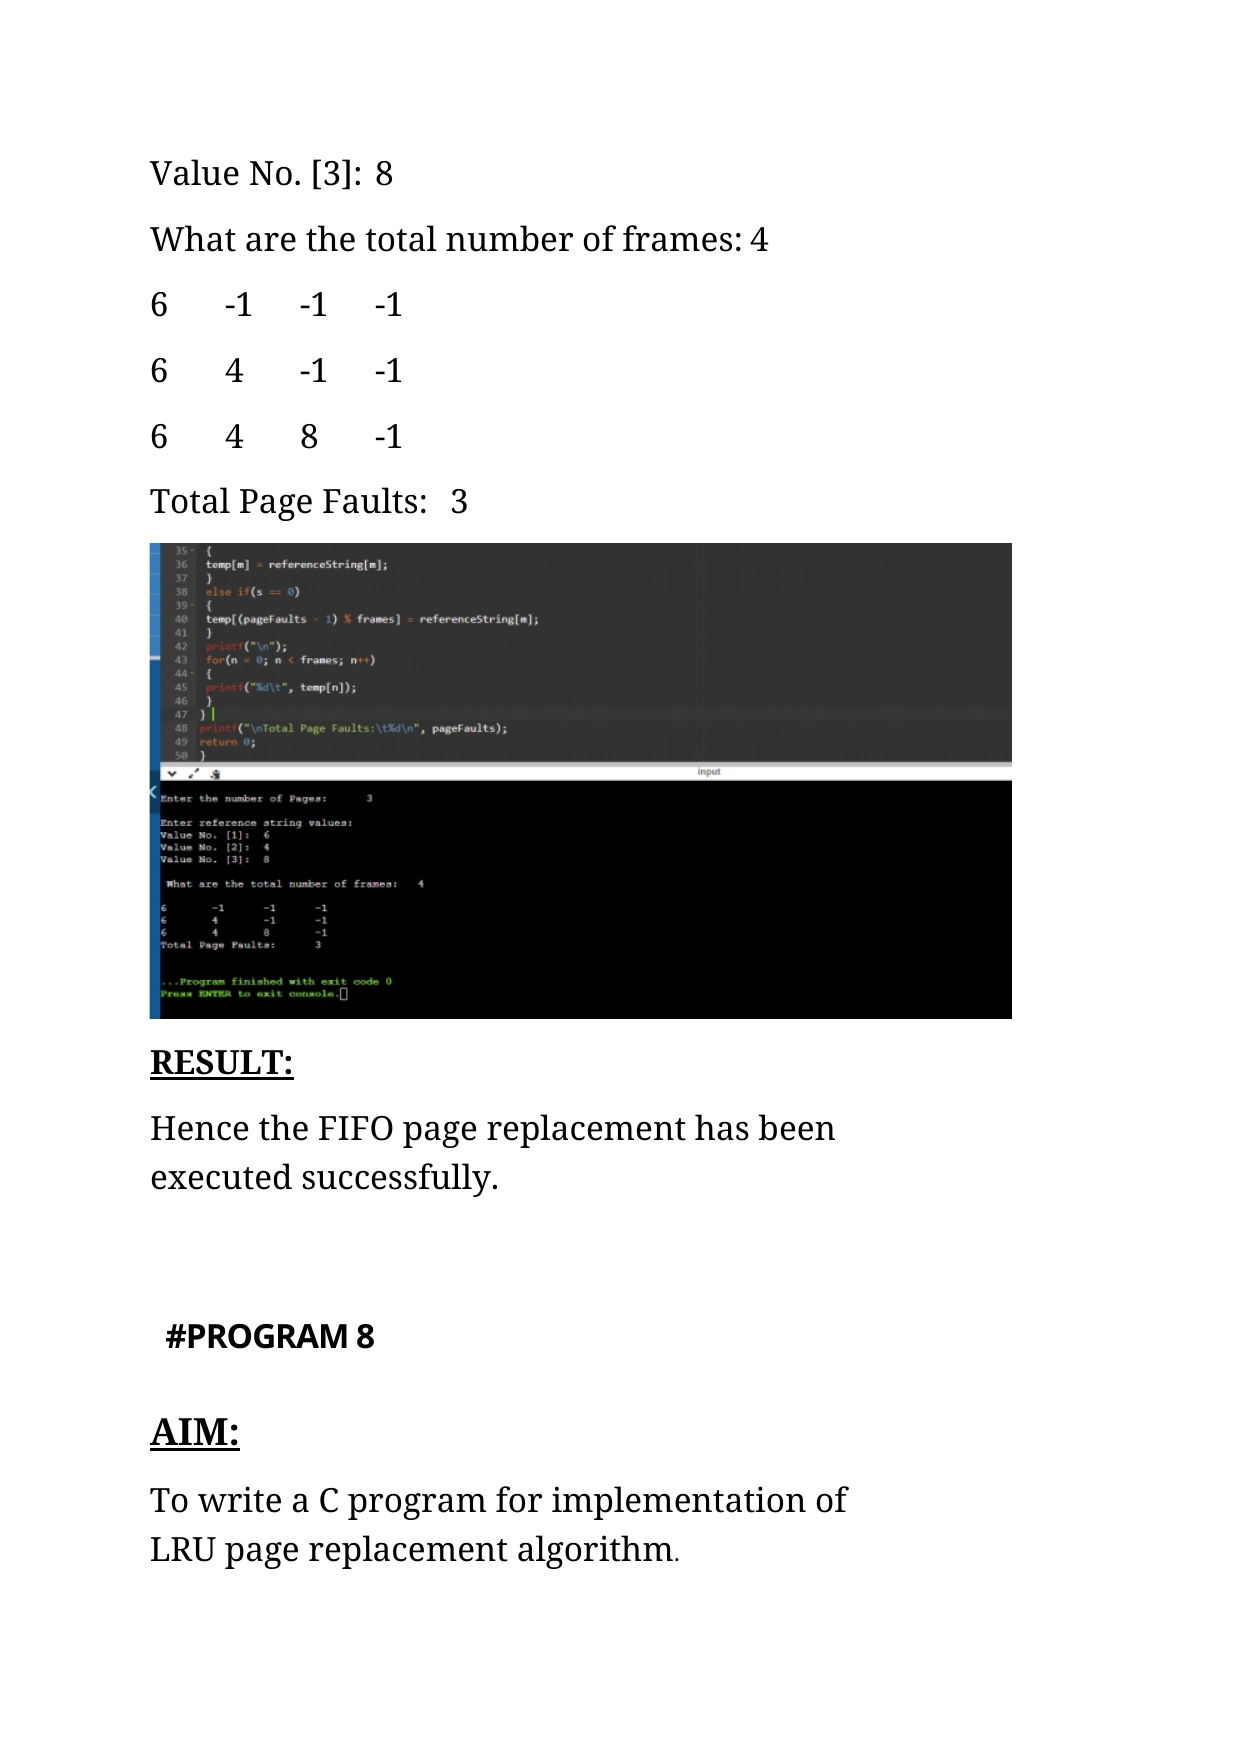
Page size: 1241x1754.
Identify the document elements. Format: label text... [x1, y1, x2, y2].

text What are the total number of frames: 4 [149, 216, 886, 261]
text Total Page Faults: 3 [149, 478, 886, 523]
title #PROGRAM 8 [150, 1313, 1090, 1358]
text AIM: [149, 1405, 886, 1456]
text Hence the FIFO page replacement has been executed successfully. [150, 1104, 886, 1199]
text RESULT: [150, 1039, 1090, 1084]
text 6 -1 -1 -1 [149, 281, 886, 327]
picture [149, 543, 1012, 1019]
text Value No. [3]: 8 [149, 150, 886, 195]
text 6 4 8 -1 [149, 412, 886, 458]
text 6 4 -1 -1 [149, 347, 886, 392]
text To write a C program for implementation of LRU page replacement algorithm. [149, 1477, 886, 1571]
